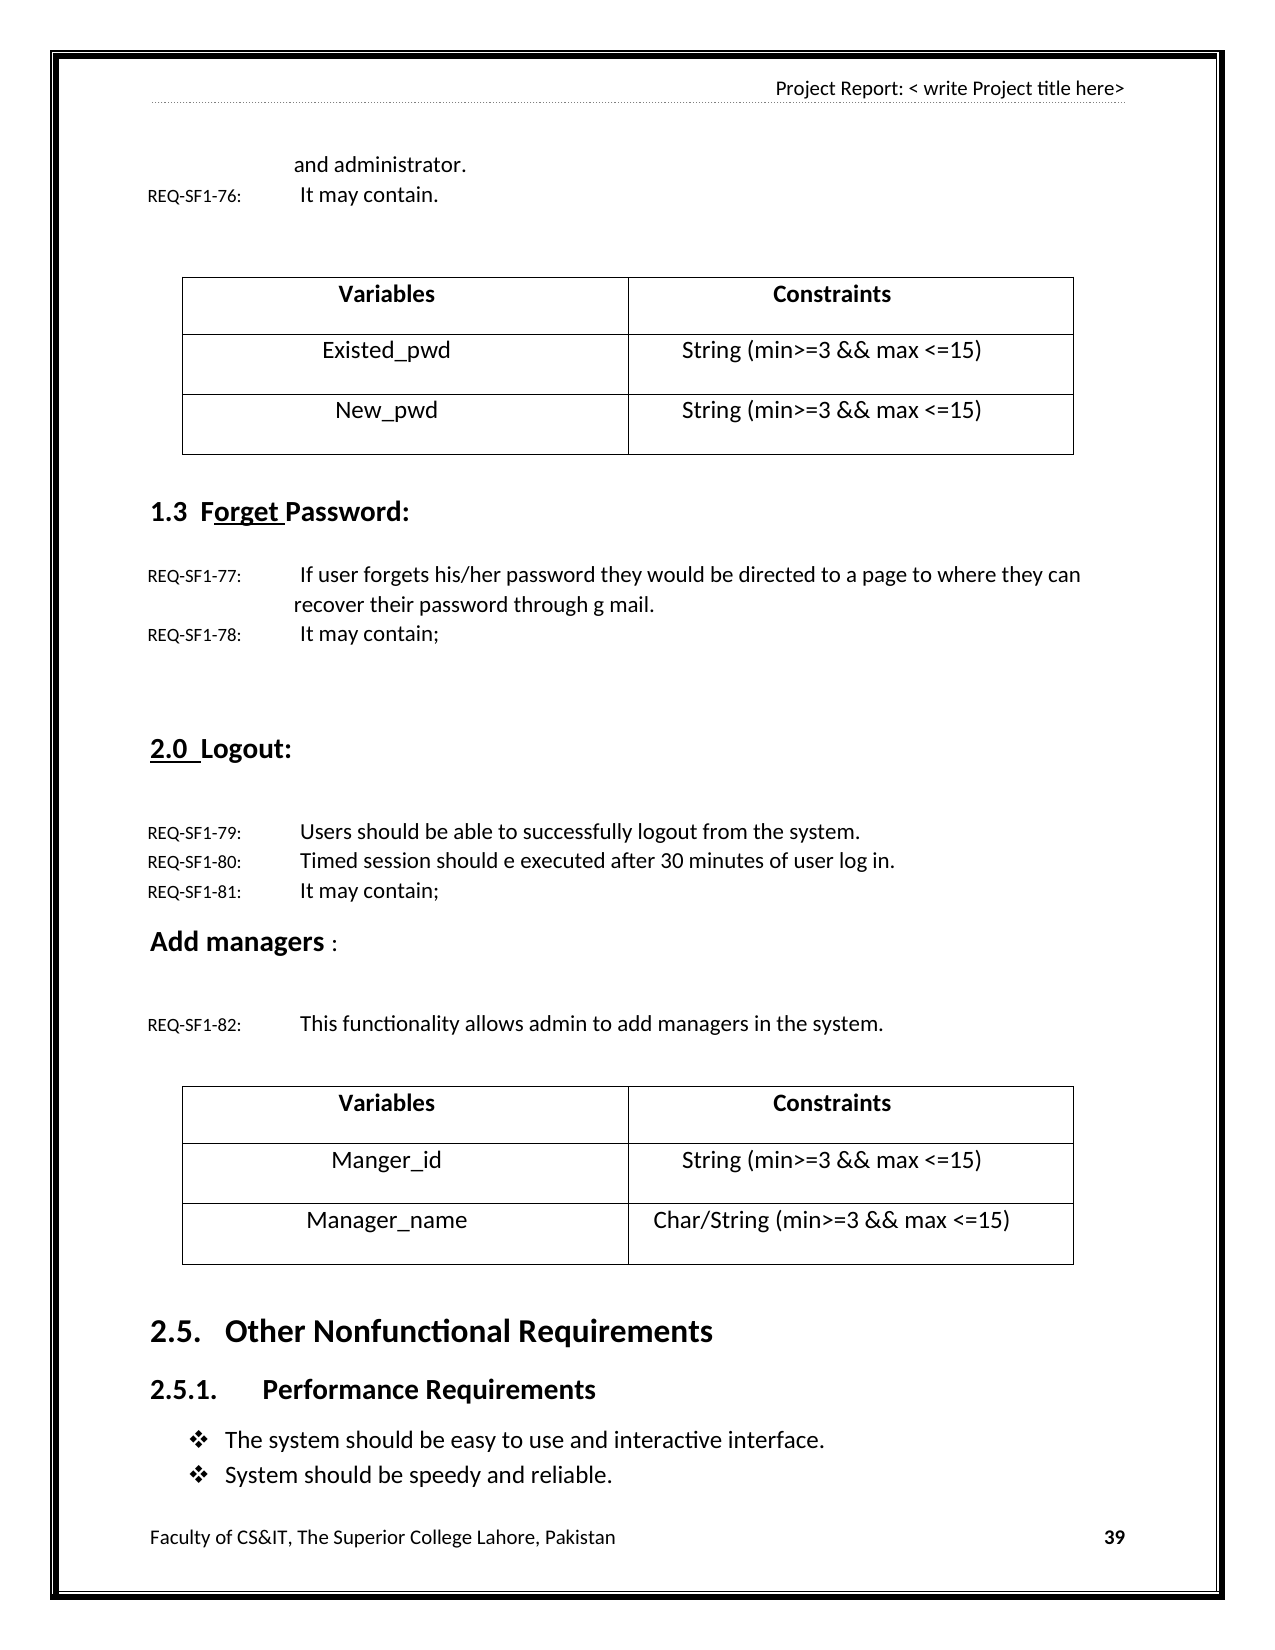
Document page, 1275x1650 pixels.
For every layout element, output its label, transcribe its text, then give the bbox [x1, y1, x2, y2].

table_header Variables [183, 278, 628, 333]
list recover their password through g mail. [232, 590, 1125, 618]
text Add managers : [150, 923, 1125, 958]
list This functionality allows admin to add managers in the system. [194, 1009, 1125, 1037]
list System should be speedy and reliable. [187, 1460, 1125, 1490]
table_cell Char/String (min>=3 && max <=15) [629, 1204, 1073, 1263]
table_cell String (min>=3 && max <=15) [629, 1144, 1073, 1203]
table_cell String (min>=3 && max <=15) [629, 395, 1073, 454]
list 1.3 Forget Password: [150, 493, 1125, 528]
list and administrator. [232, 150, 1125, 178]
table_cell New_pwd [183, 395, 628, 454]
list It may contain. [194, 180, 1125, 208]
list Timed session should e executed after 30 minutes of user log in. [194, 847, 1125, 875]
table_header Constraints [629, 278, 1073, 333]
table_cell Existed_pwd [183, 335, 628, 394]
list If user forgets his/her password they would be directed to a page to where they can [194, 560, 1125, 588]
table_cell String (min>=3 && max <=15) [629, 335, 1073, 394]
subtitle Other Nonfunctional Requirements [150, 1310, 1125, 1351]
list Users should be able to successfully logout from the system. [194, 817, 1125, 845]
subtitle Performance Requirements [150, 1371, 1125, 1407]
table_header Variables [183, 1087, 628, 1143]
list It may contain; [194, 876, 1125, 904]
table_cell Manger_id [183, 1144, 628, 1203]
text 2.0 Logout: [150, 730, 1125, 766]
table_cell Manager_name [183, 1204, 628, 1263]
list The system should be easy to use and interactive interface. [187, 1425, 1125, 1455]
list It may contain; [194, 619, 1125, 647]
table_header Constraints [629, 1087, 1073, 1143]
